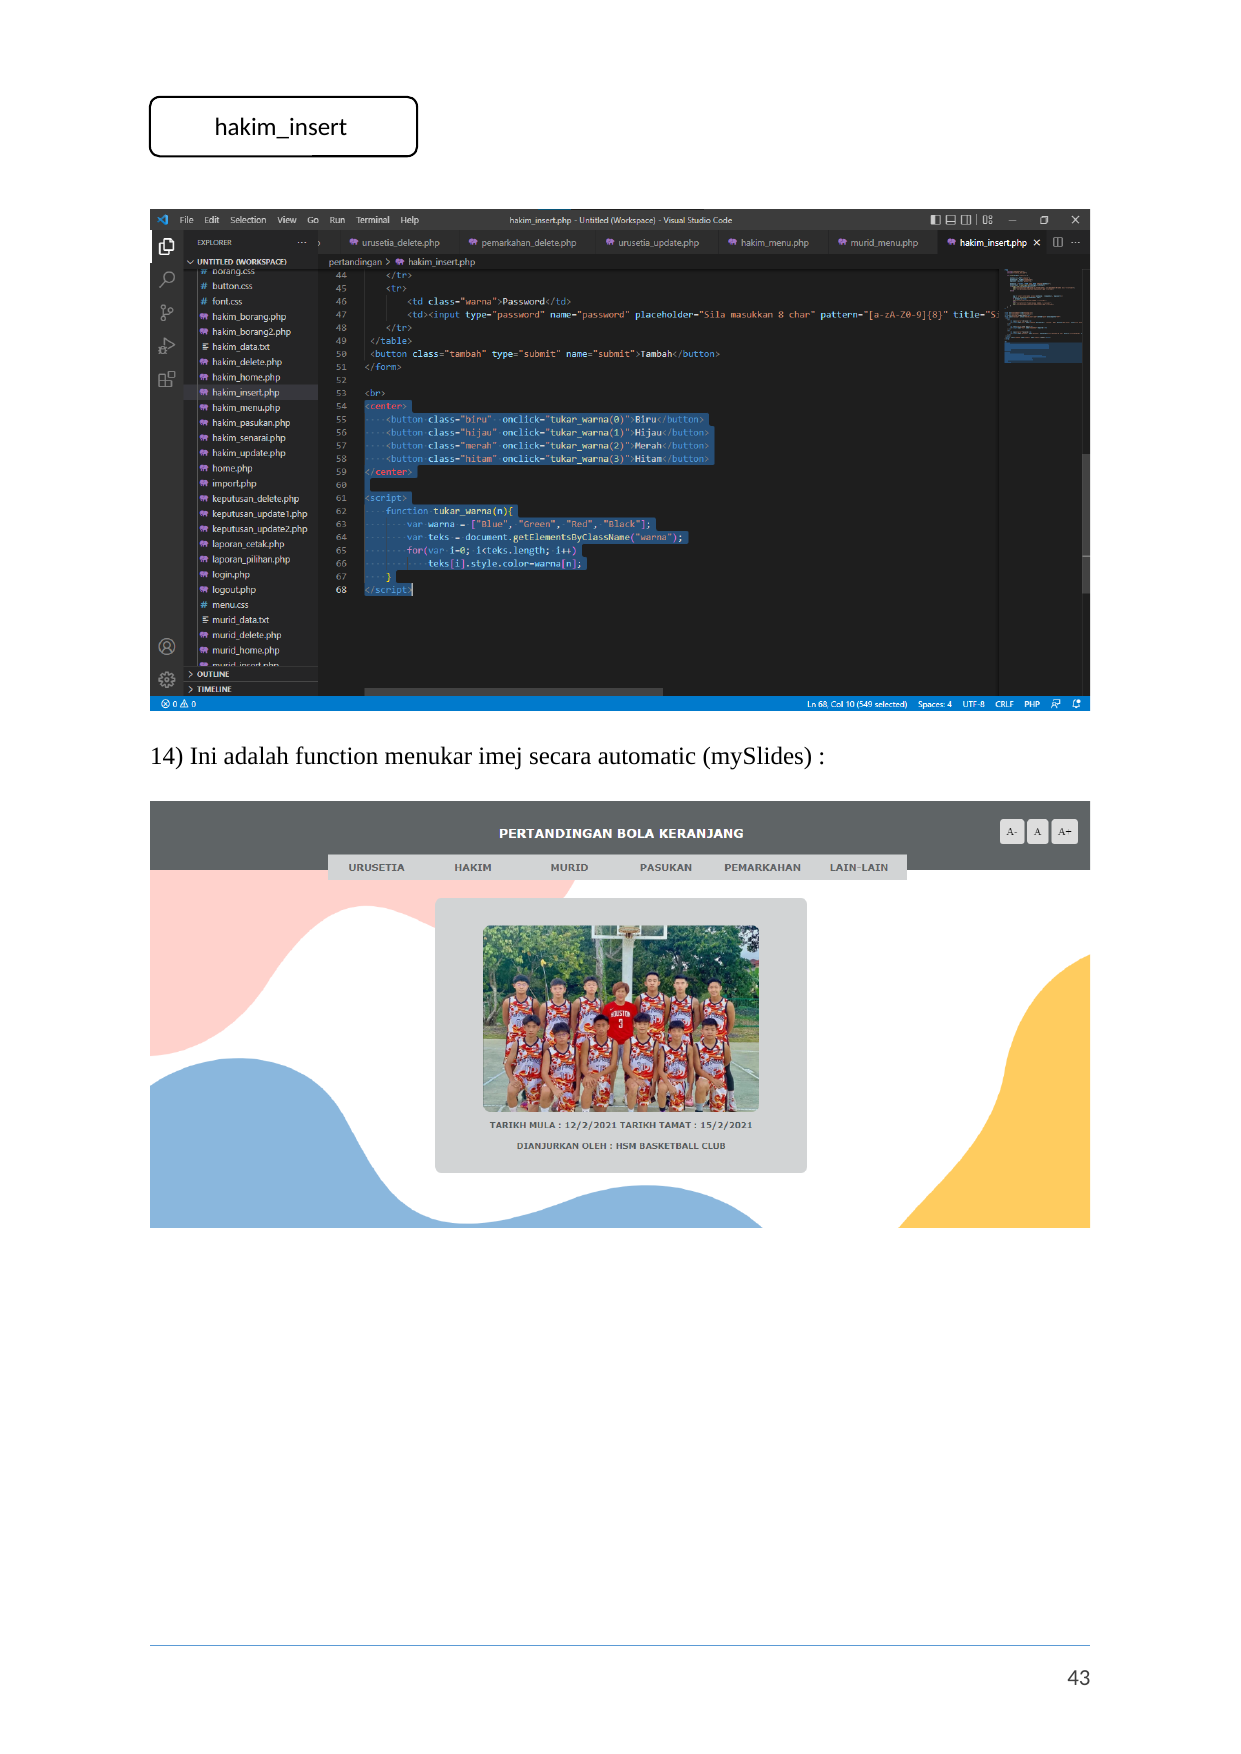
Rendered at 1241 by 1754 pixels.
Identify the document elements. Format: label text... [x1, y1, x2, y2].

text 14) Ini adalah function menukar imej secara automatic (mySlides) : [150, 741, 1090, 770]
picture [150, 209, 1091, 711]
picture [150, 801, 1091, 1228]
